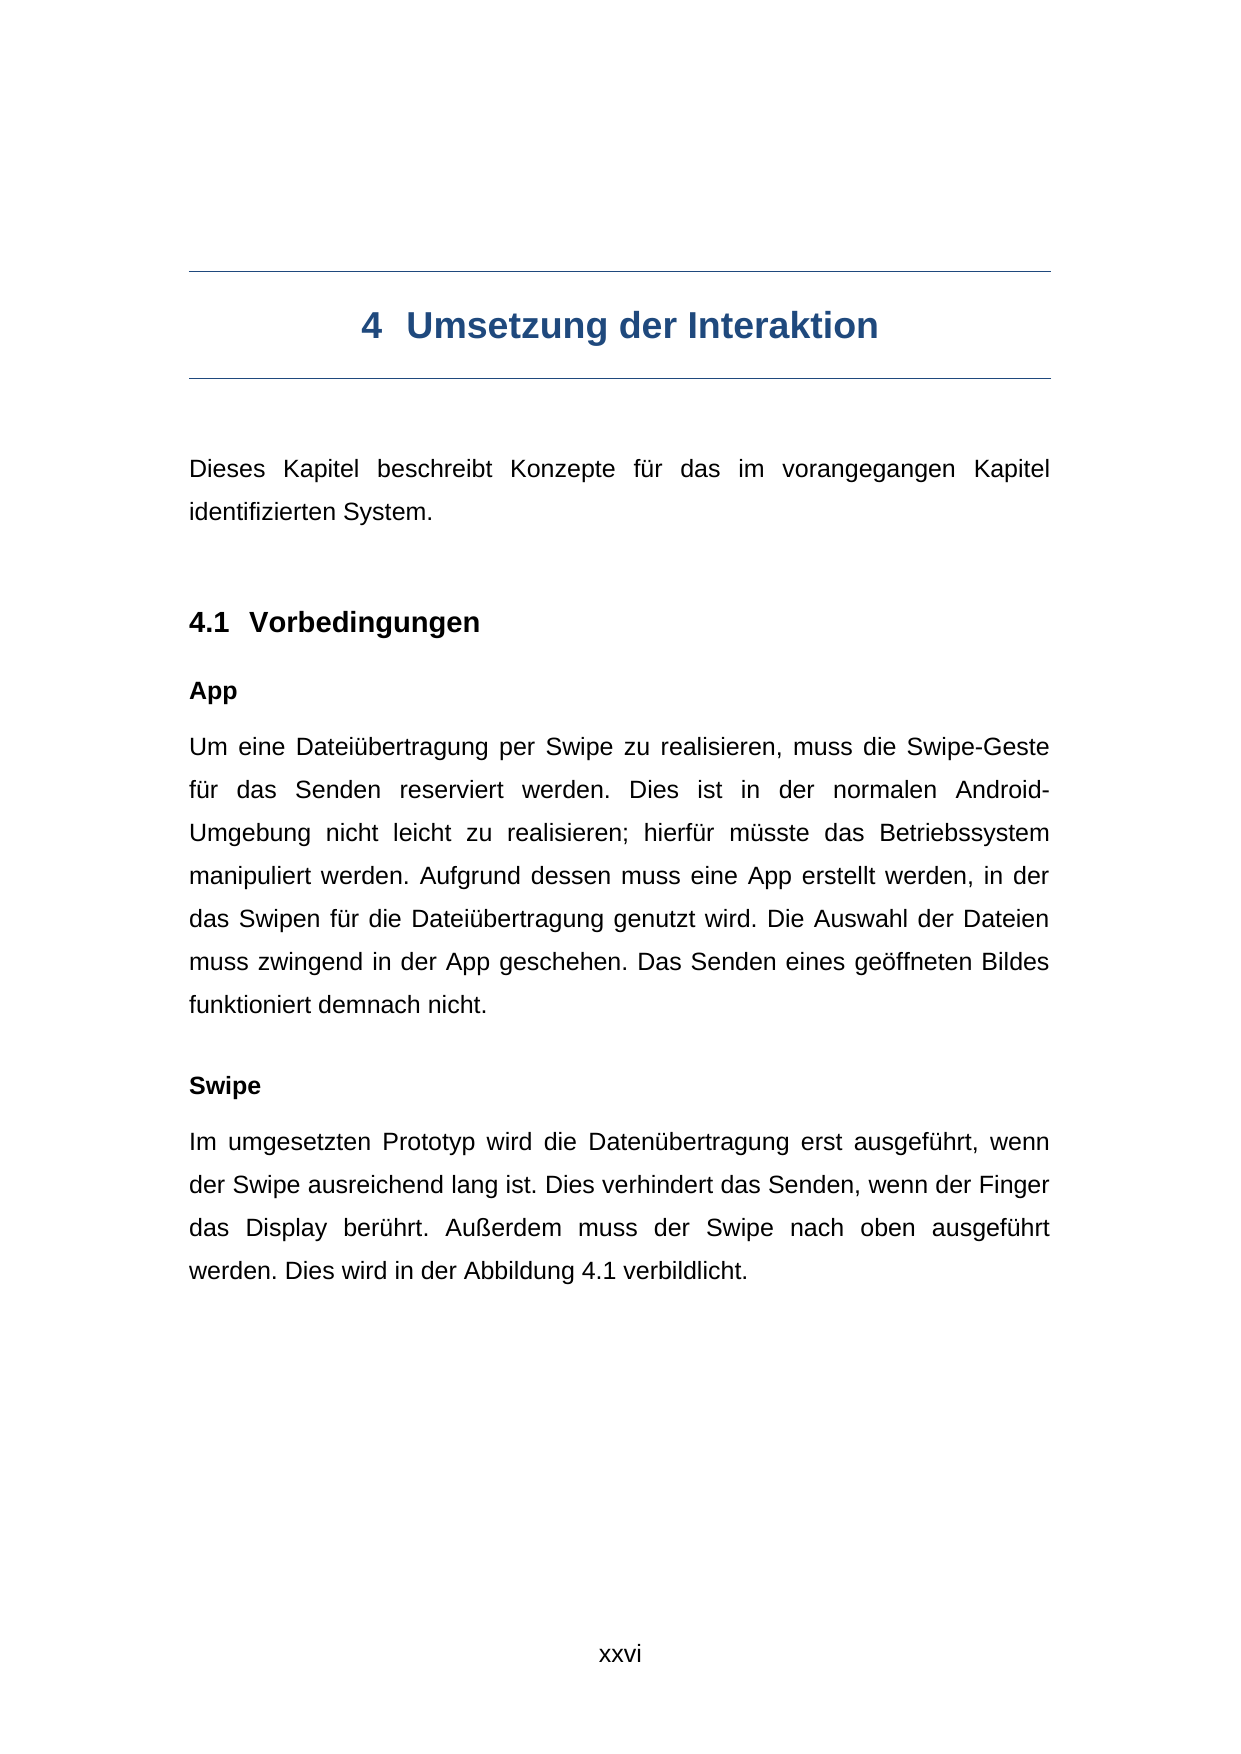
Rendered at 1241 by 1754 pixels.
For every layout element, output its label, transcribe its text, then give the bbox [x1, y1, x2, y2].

text Dieses Kapitel beschreibt Konzepte für das im vorangegangen Kapitel identifizierten System. [189, 454, 1051, 526]
text Um eine Dateiübertragung per Swipe zu realisieren, muss die Swipe-Geste für das Senden reserviert werden. Dies ist in der normalen Android-Umgebung nicht leicht zu realisieren; hierfür müsste das Betriebssystem manipuliert werden. Aufgrund dessen muss eine App erstellt werden, in der das Swipen für die Dateiübertragung genutzt wird. Die Auswahl der Dateien muss zwingend in der App geschehen. Das Senden eines geöffneten Bildes funktioniert demnach nicht. [189, 731, 1051, 1019]
text Im umgesetzten Prototyp wird die Datenübertragung erst ausgeführt, wenn der Swipe ausreichend lang ist. Dies verhindert das Senden, wenn der Finger das Display berührt. Außerdem muss der Swipe nach oben ausgeführt werden. Dies wird in der Abbildung 4.1 verbildlicht. [189, 1126, 1051, 1284]
text App [189, 676, 1051, 704]
subtitle Vorbedingungen [189, 605, 1051, 638]
text Swipe [189, 1071, 1051, 1099]
subtitle Umsetzung der Interaktion [189, 272, 1051, 378]
